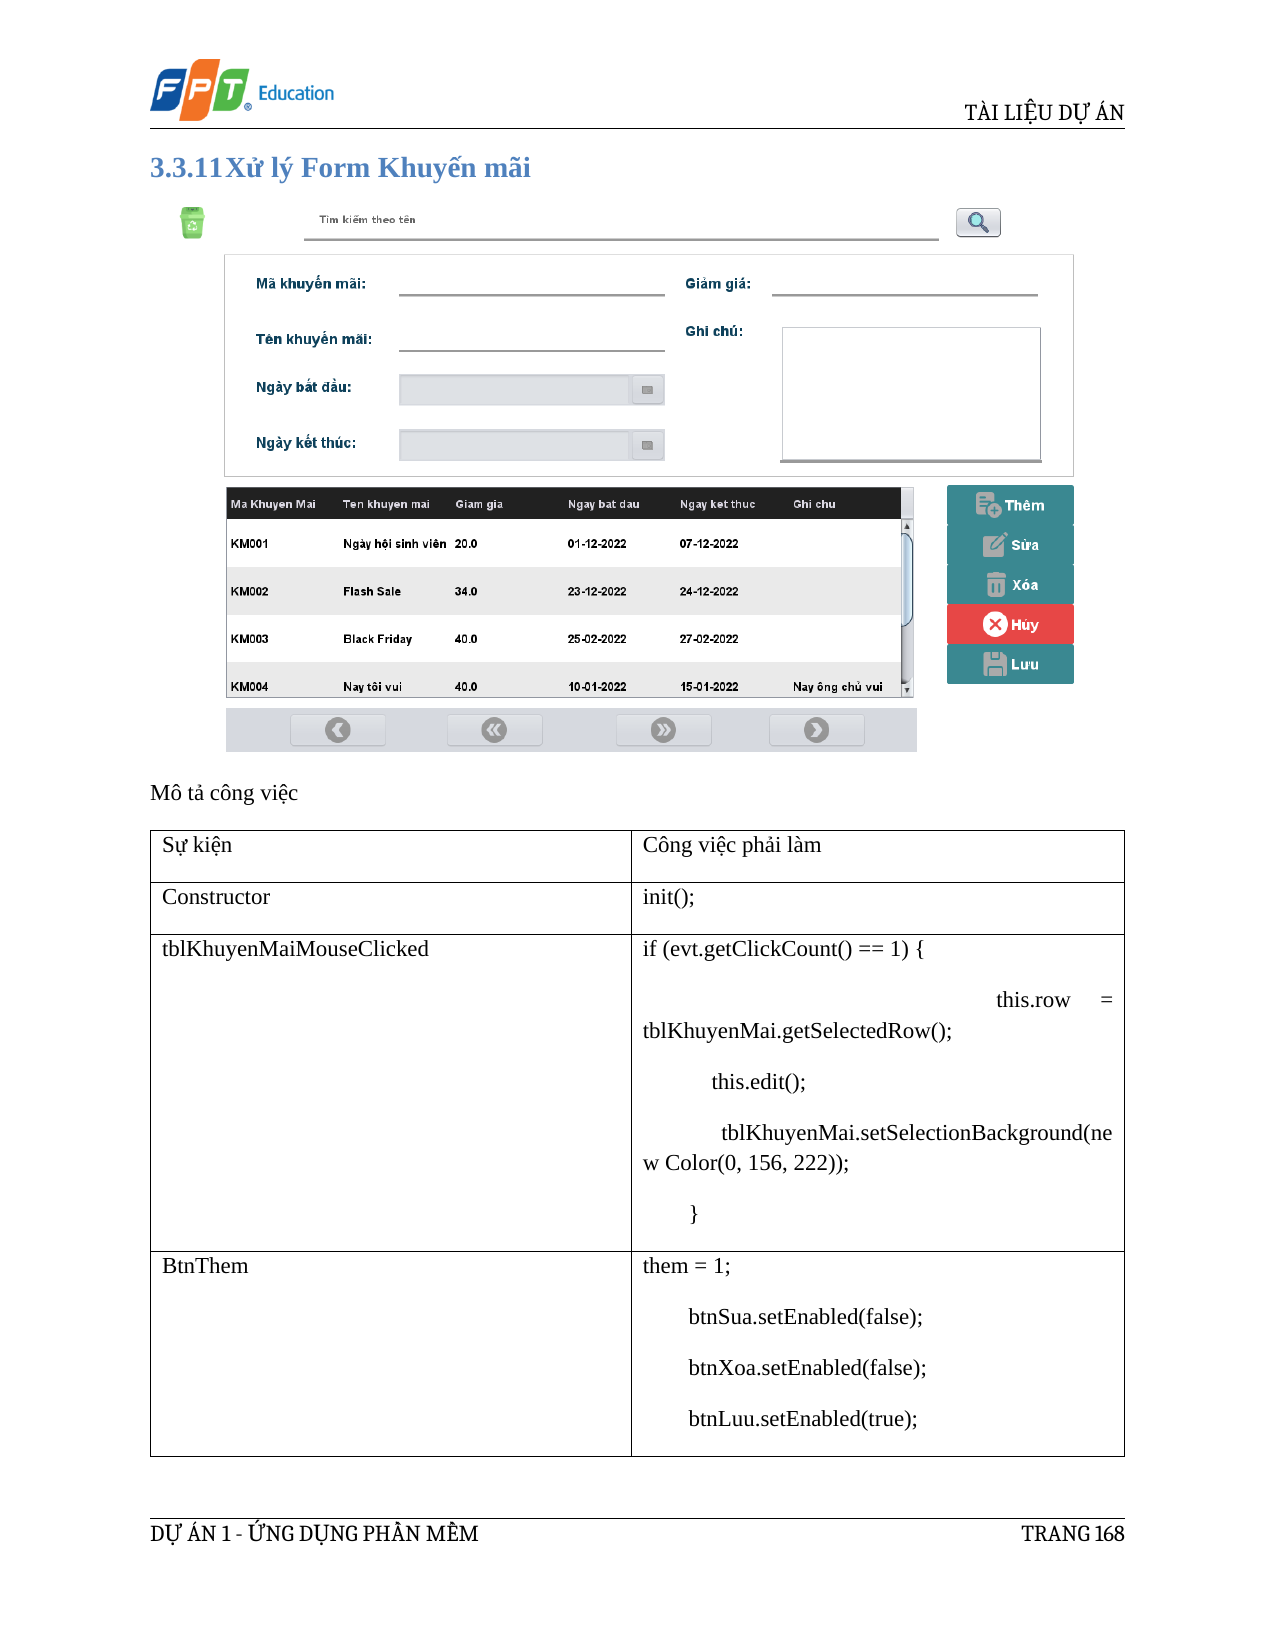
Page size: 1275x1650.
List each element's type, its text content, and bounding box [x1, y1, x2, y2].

table_cell tblKhuyenMaiMouseClicked [151, 935, 631, 1251]
table_cell BtnThem [151, 1252, 631, 1456]
picture [150, 188, 1125, 755]
picture [150, 59, 336, 121]
table_cell init(); [632, 883, 1124, 934]
table_cell Constructor [151, 883, 631, 934]
table_header Sự kiện [151, 831, 631, 882]
subtitle Xử lý Form Khuyến mãi [150, 150, 1125, 183]
table_cell if (evt.getClickCount() == 1) { this.row = tblKhuyenMai.getSelectedRow(); this.edit(); tblKhuyenMai.setSelectionBackground(new Color(0, 156, 222)); } [632, 935, 1124, 1251]
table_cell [632, 1252, 1124, 1456]
table_header Công việc phải làm [632, 831, 1124, 882]
text Mô tả công việc [150, 779, 1125, 806]
